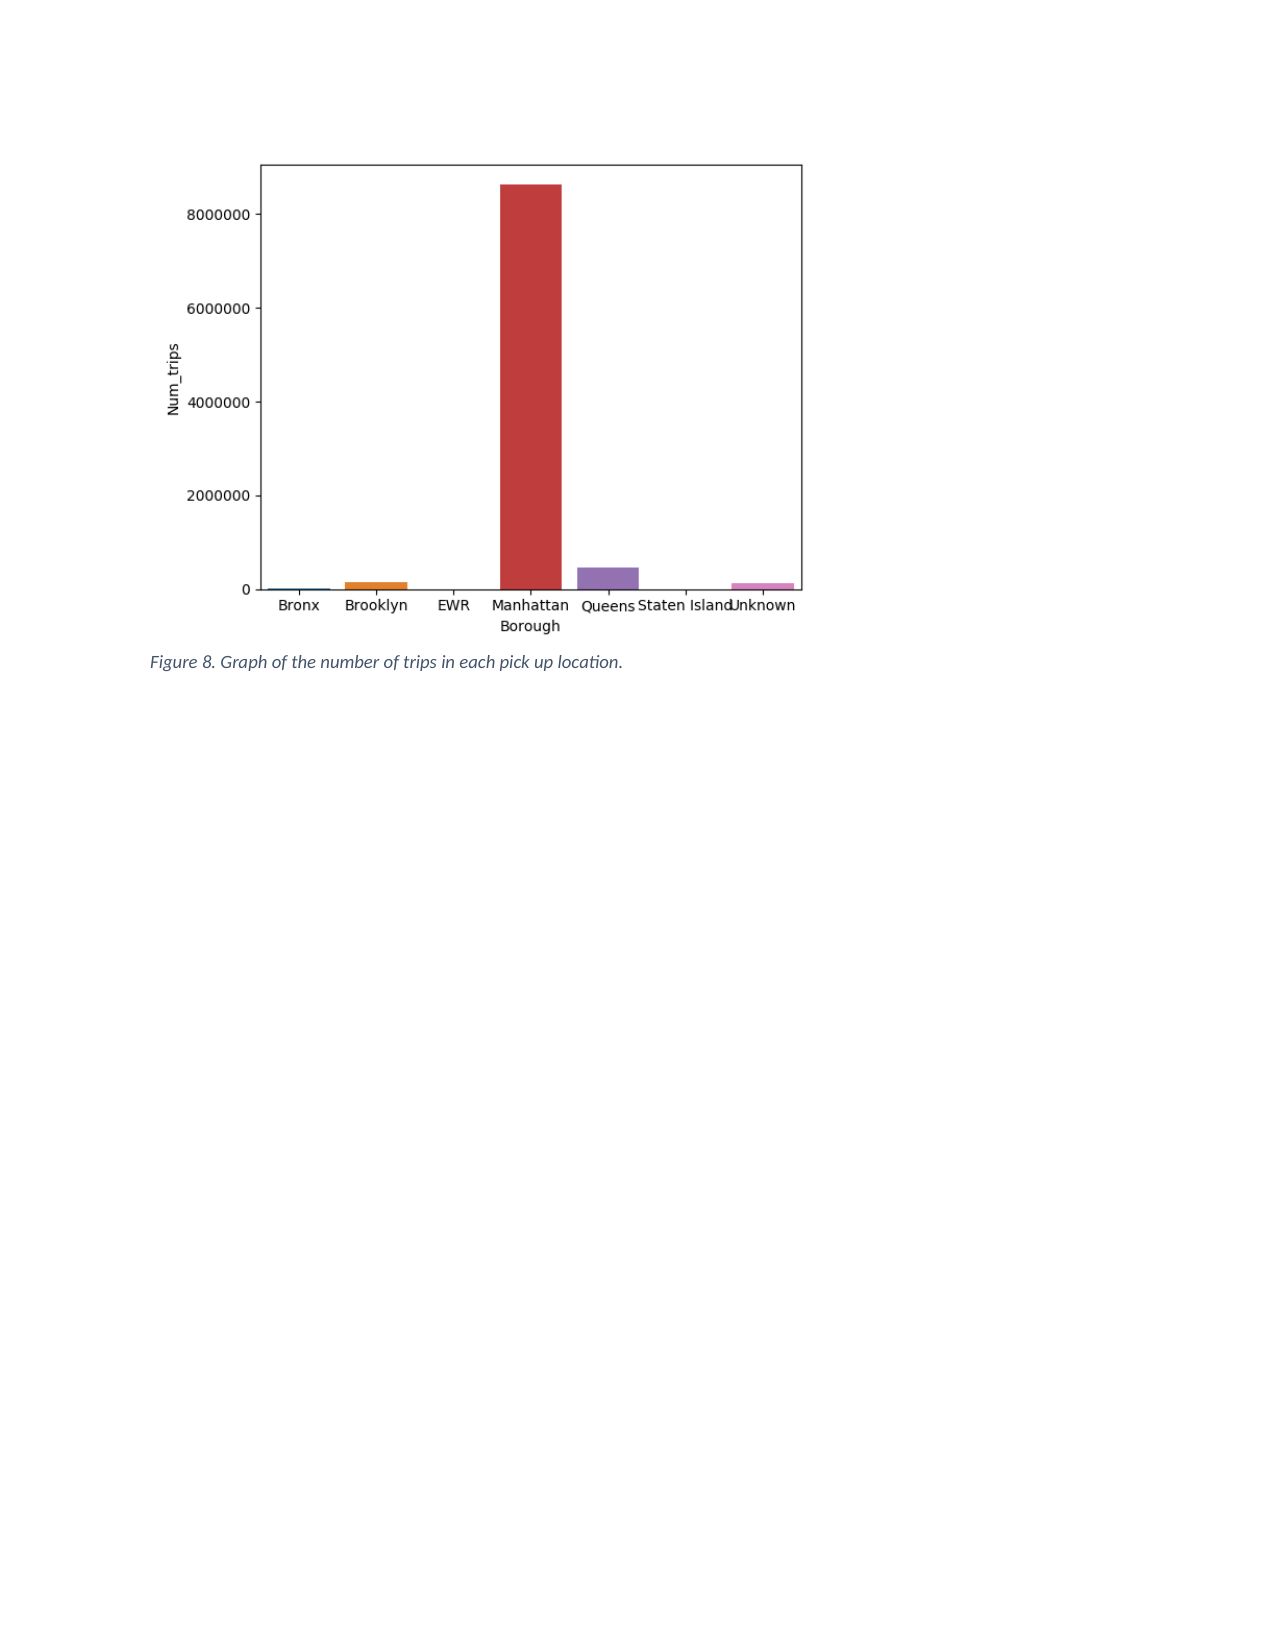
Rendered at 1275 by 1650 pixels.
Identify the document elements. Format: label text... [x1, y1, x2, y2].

picture [150, 150, 817, 650]
